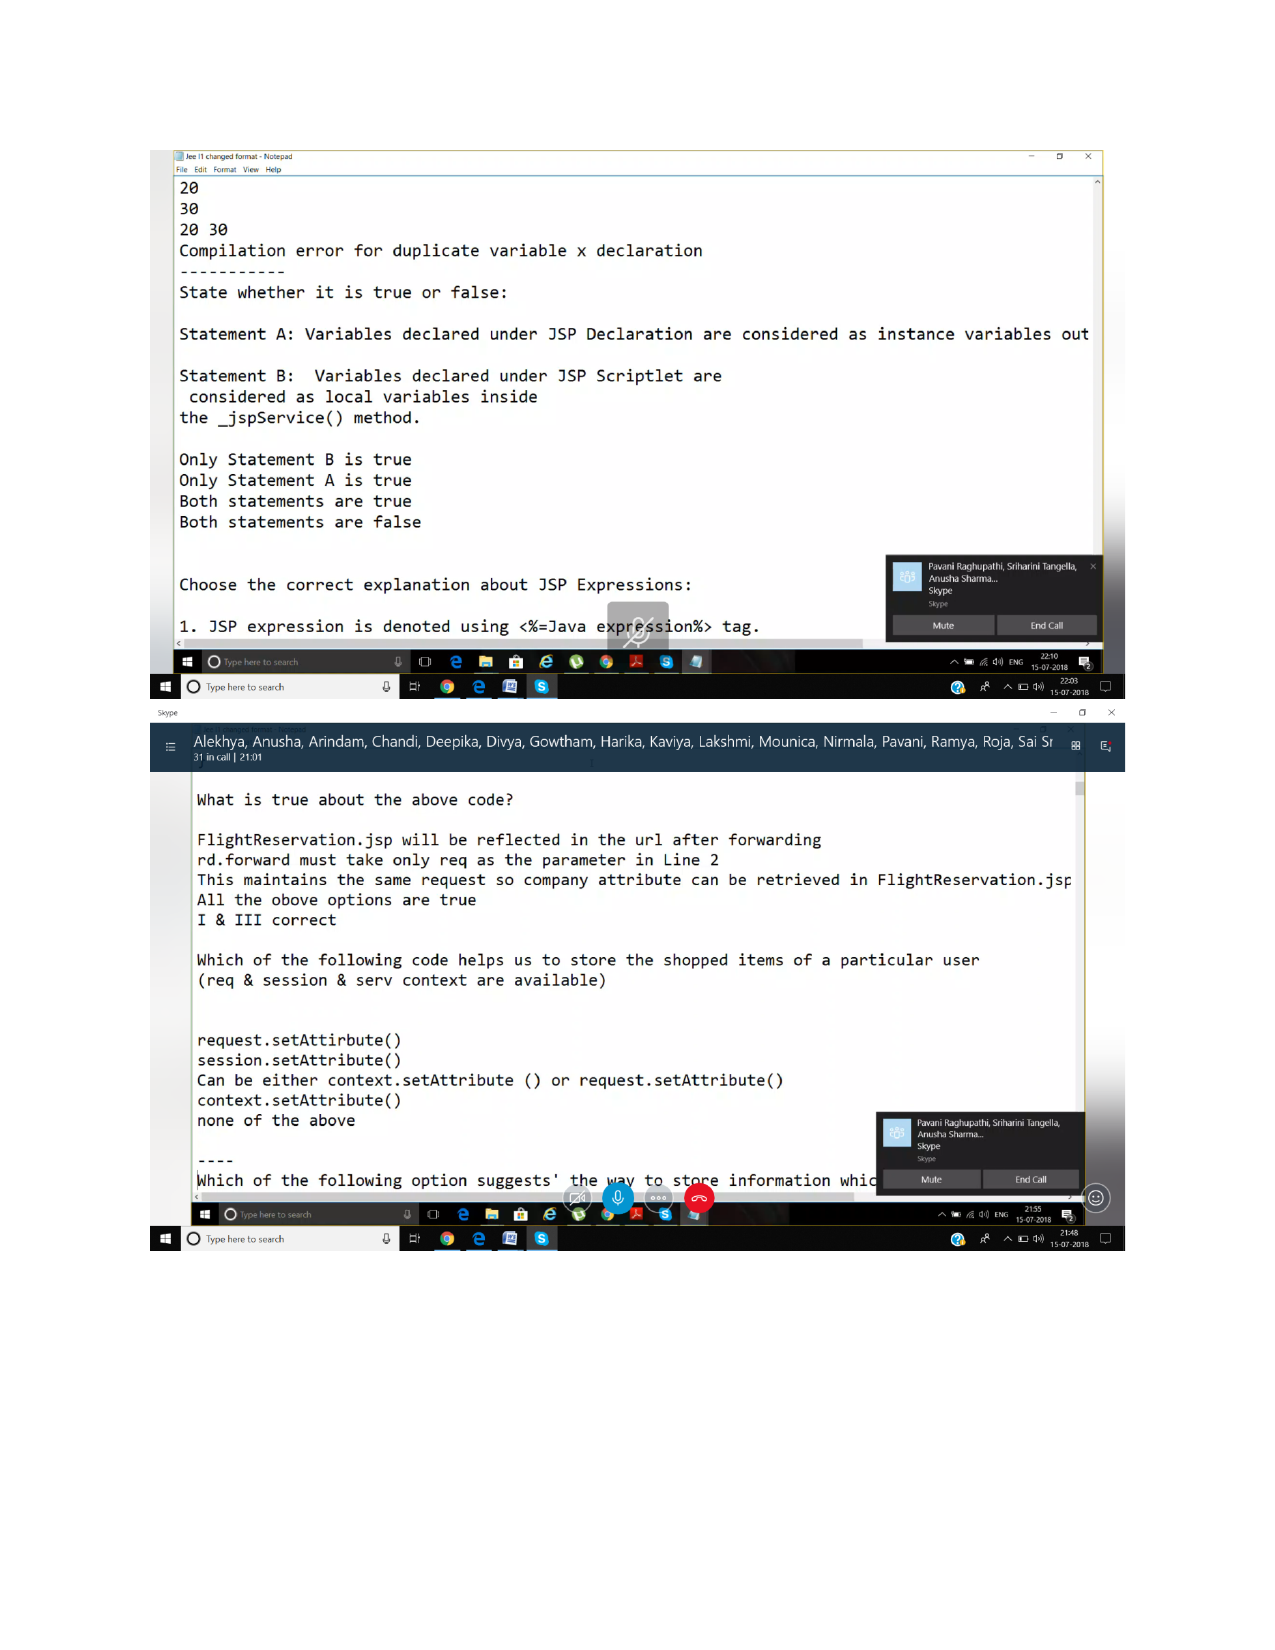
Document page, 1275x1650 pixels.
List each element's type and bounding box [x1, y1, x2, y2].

picture [150, 702, 1125, 1251]
picture [150, 150, 1125, 699]
